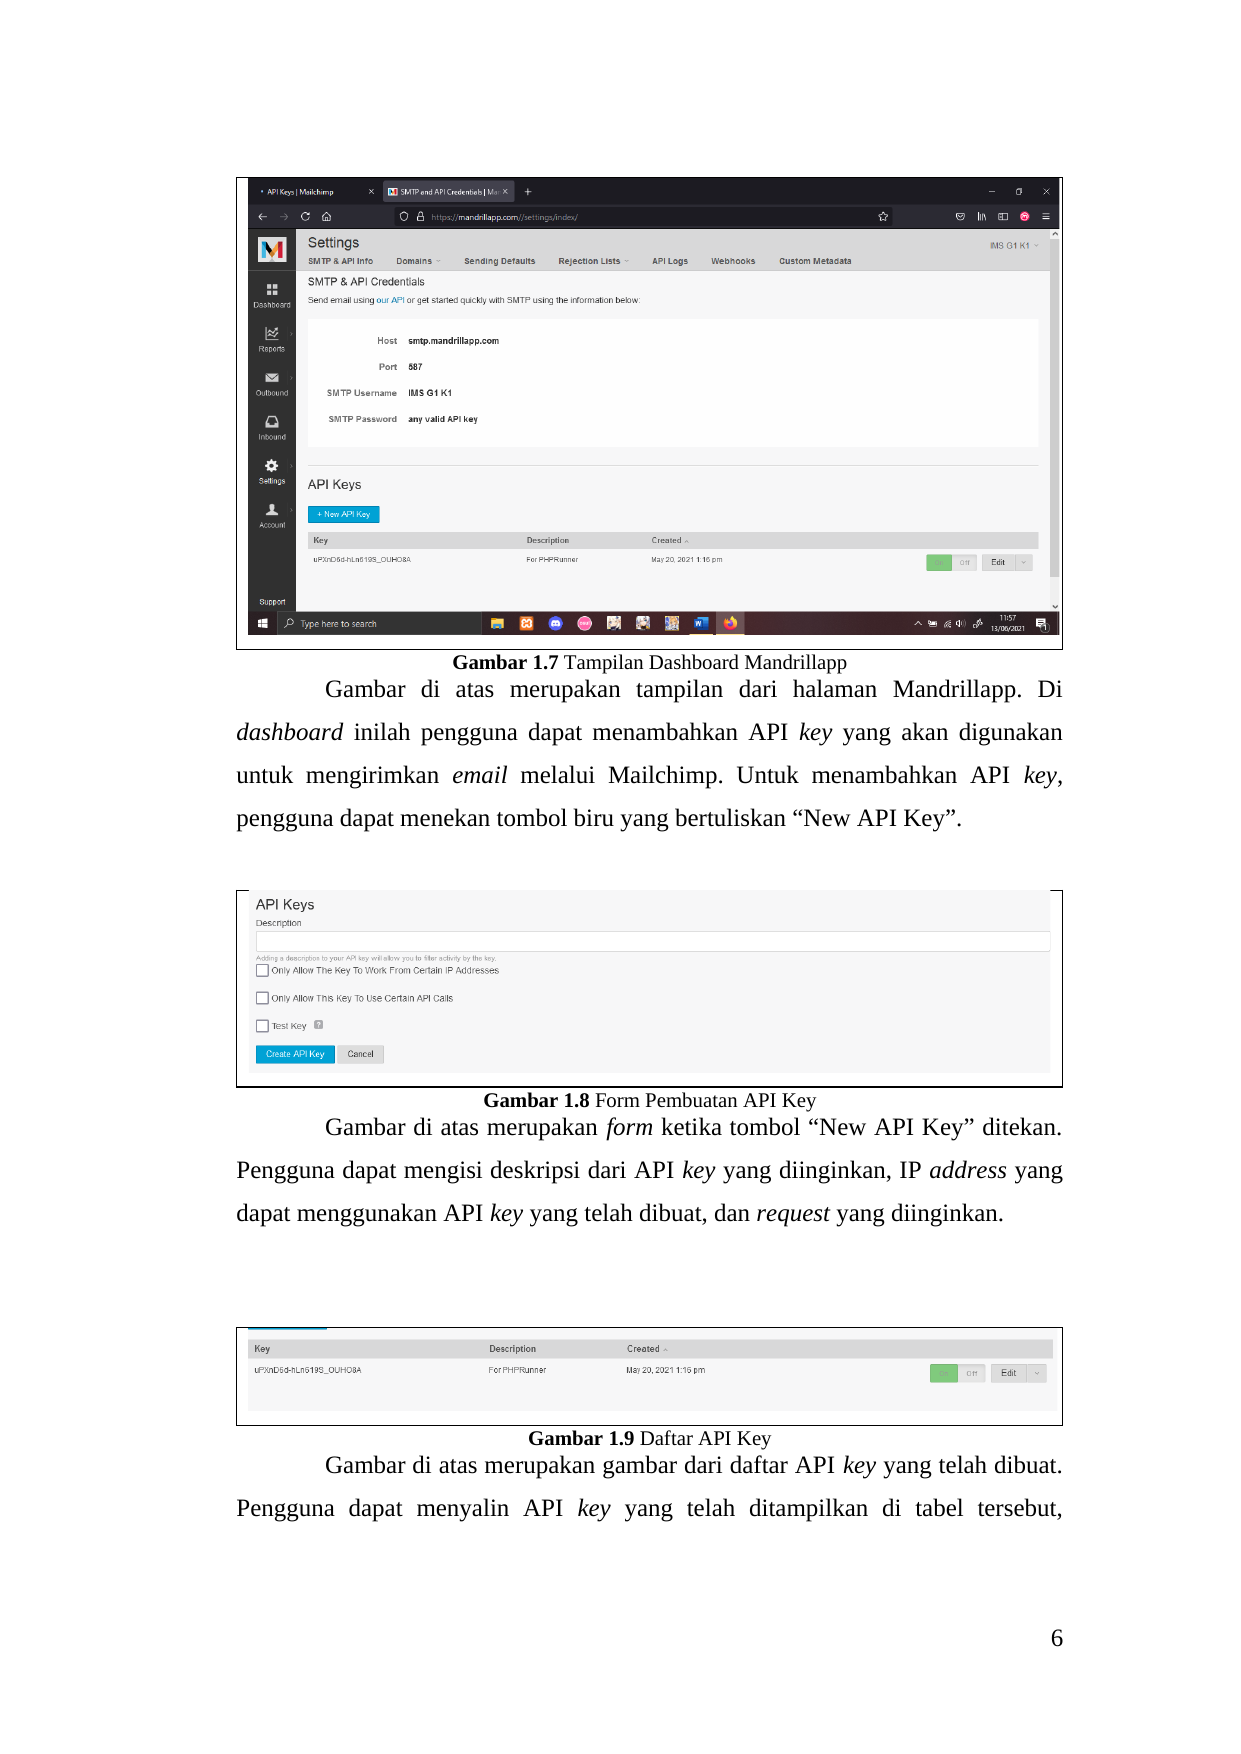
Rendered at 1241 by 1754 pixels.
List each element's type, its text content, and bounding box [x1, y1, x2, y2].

picture [248, 890, 1051, 1073]
picture [248, 1328, 1058, 1411]
table_header [237, 1328, 1062, 1425]
text Gambar 1.9 Daftar API Key [236, 1426, 1063, 1450]
text Gambar 1.7 Tampilan Dashboard Mandrillapp [236, 650, 1063, 674]
text Gambar di atas merupakan tampilan dari halaman Mandrillapp. Di dashboard inilah pengguna dapat menambahkan API key yang akan digunakan untuk mengirimkan email melalui Mailchimp. Untuk menambahkan API key, pengguna dapat menekan tombol biru yang bertuliskan “New API Key”. [236, 674, 1063, 832]
text Gambar 1.8 Form Pembuatan API Key [236, 1088, 1063, 1112]
table_header [237, 178, 1062, 649]
text Gambar di atas merupakan form ketika tombol “New API Key” ditekan. Pengguna dapat mengisi deskripsi dari API key yang diinginkan, IP address yang dapat menggunakan API key yang telah dibuat, dan request yang diinginkan. [236, 1112, 1063, 1227]
table_header [237, 891, 1062, 1086]
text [236, 1450, 1063, 1522]
picture [248, 178, 1060, 635]
